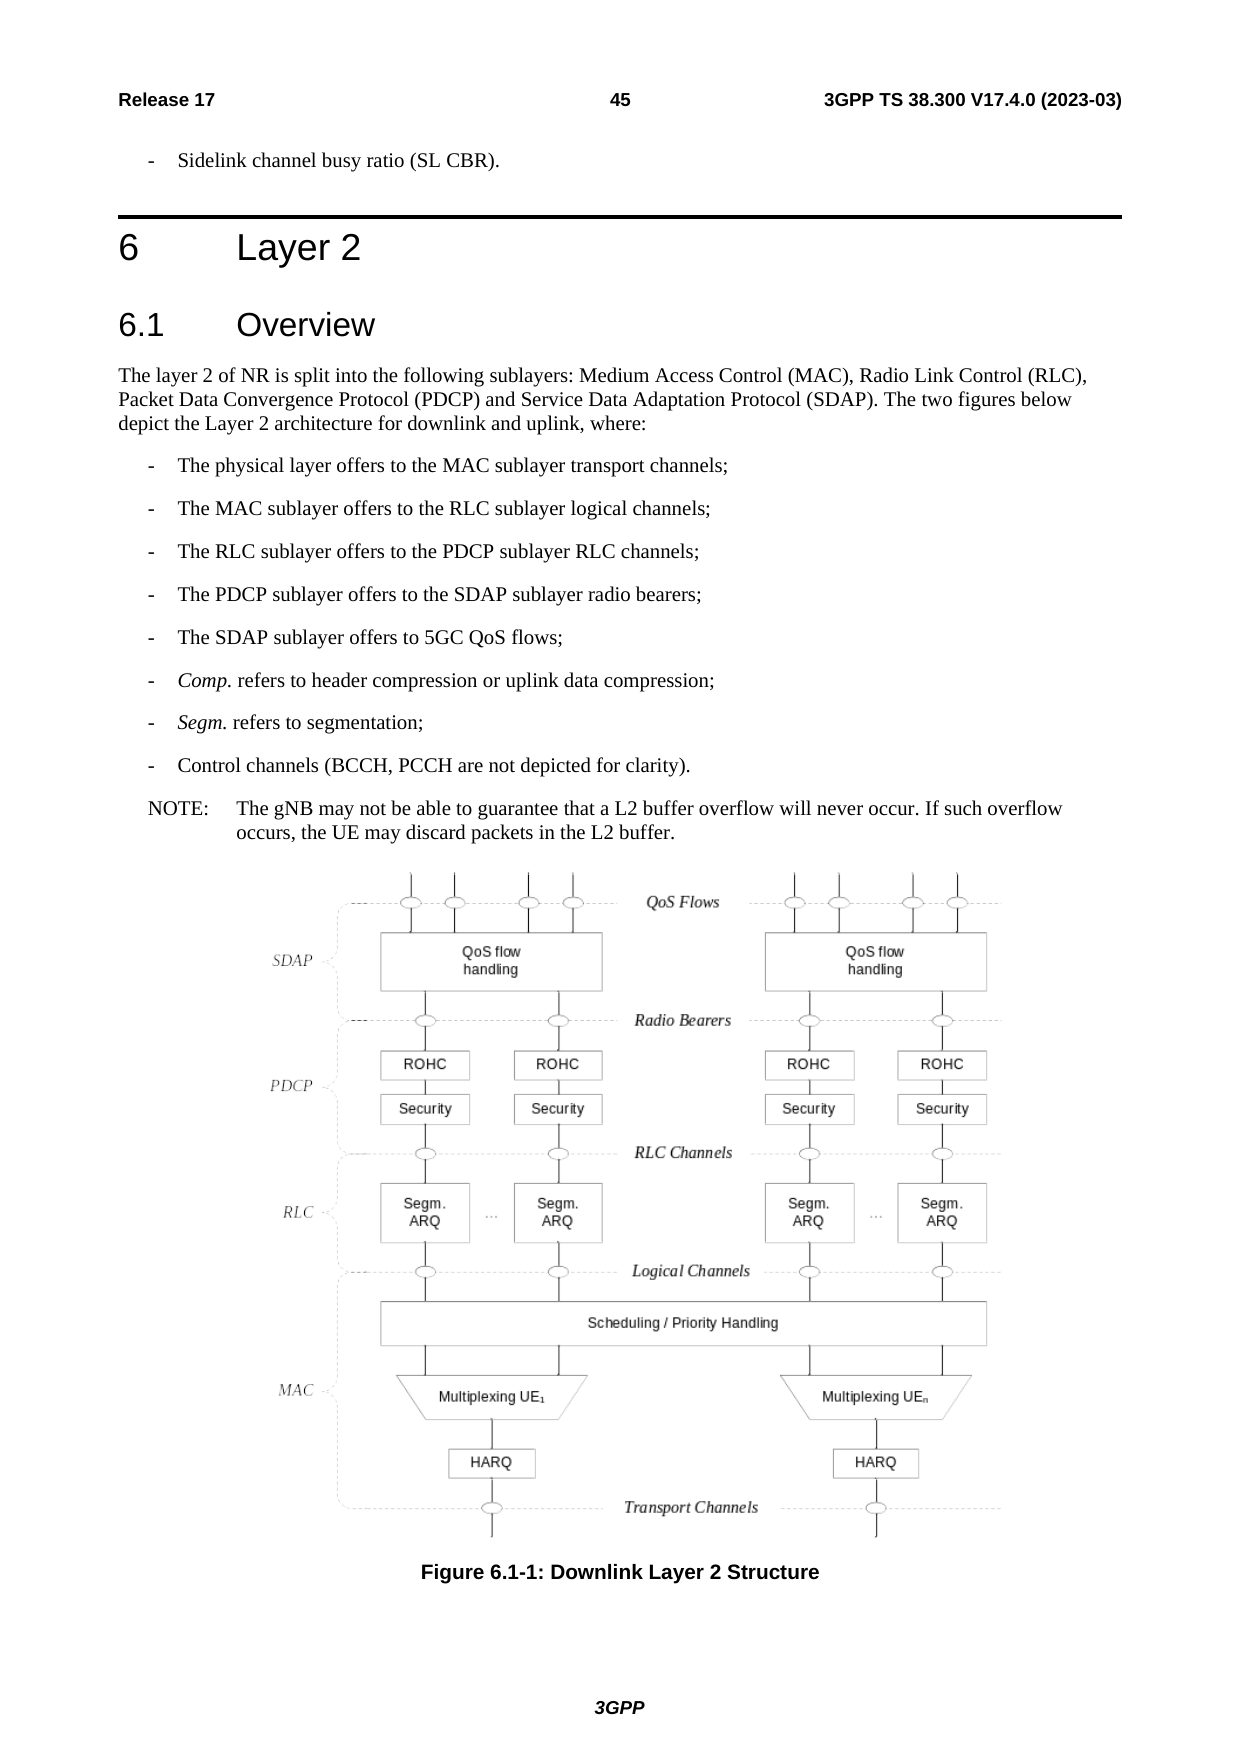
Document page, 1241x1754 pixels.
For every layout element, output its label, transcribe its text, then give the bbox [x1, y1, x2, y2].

text NOTE: The gNB may not be able to guarantee that a L2 buffer overflow will never occur. If such overflow occurs, the UE may discard packets in the L2 buffer. [148, 796, 1122, 844]
text - The RLC sublayer offers to the PDCP sublayer RLC channels; [148, 539, 1122, 563]
subtitle 6.1 Overview [118, 305, 1122, 344]
subtitle 6 Layer 2 [118, 219, 1122, 268]
text - The physical layer offers to the MAC sublayer transport channels; [148, 453, 1122, 477]
text The layer 2 of NR is split into the following sublayers: Medium Access Control (MAC), Radio Link Control (RLC), Packet Data Convergence Protocol (PDCP) and Service Data Adaptation Protocol (SDAP). The two figures below depict the Layer 2 architecture for downlink and uplink, where: [118, 362, 1122, 435]
text - The MAC sublayer offers to the RLC sublayer logical channels; [148, 496, 1122, 520]
text Figure 6.1-1: Downlink Layer 2 Structure [118, 1560, 1122, 1584]
text - The SDAP sublayer offers to 5GC QoS flows; [148, 625, 1122, 649]
text - Control channels (BCCH, PCCH are not depicted for clarity). [148, 753, 1122, 777]
text - Sidelink channel busy ratio (SL CBR). [148, 147, 1122, 172]
text - Segm. refers to segmentation; [148, 710, 1122, 734]
text - The PDCP sublayer offers to the SDAP sublayer radio bearers; [148, 582, 1122, 606]
text - Comp. refers to header compression or uplink data compression; [148, 667, 1122, 692]
